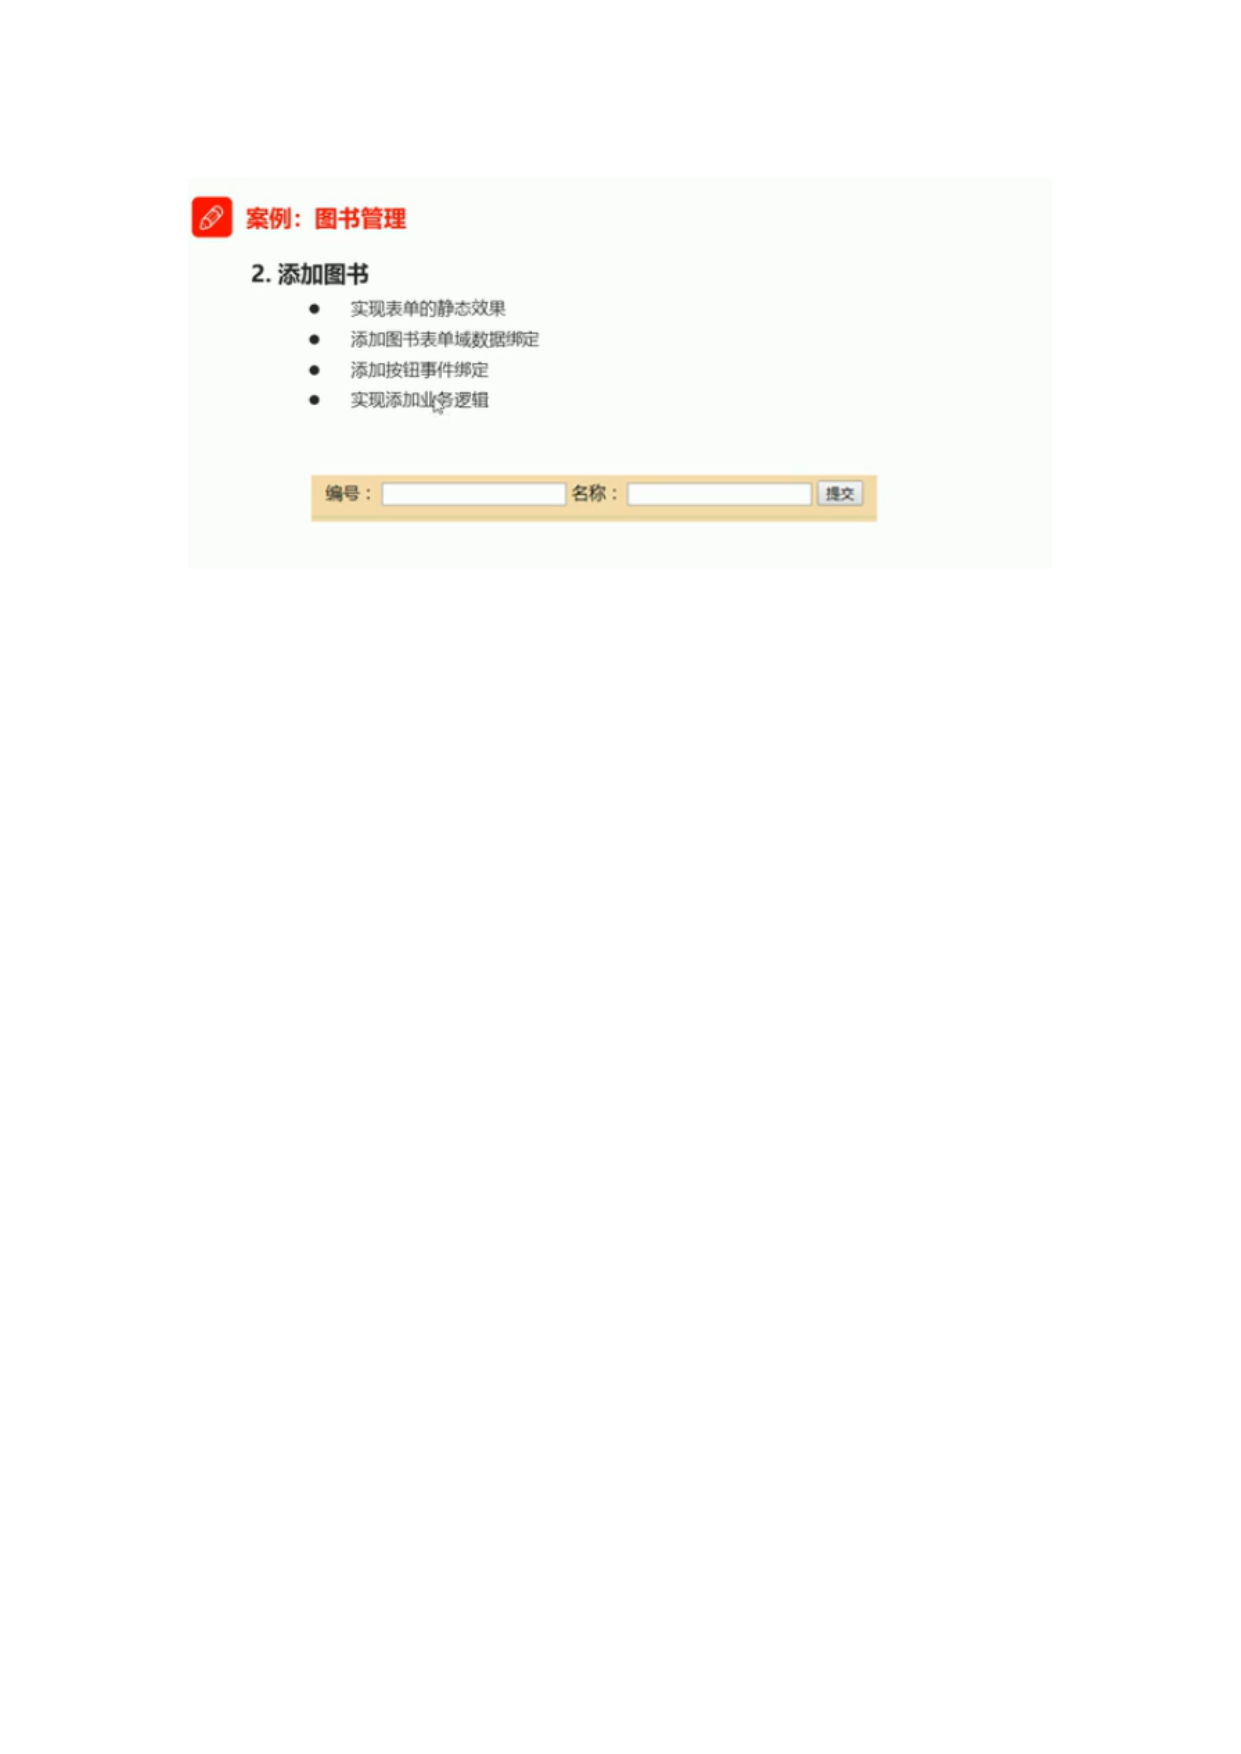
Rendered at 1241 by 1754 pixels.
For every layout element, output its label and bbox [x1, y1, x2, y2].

picture [187, 178, 1053, 569]
